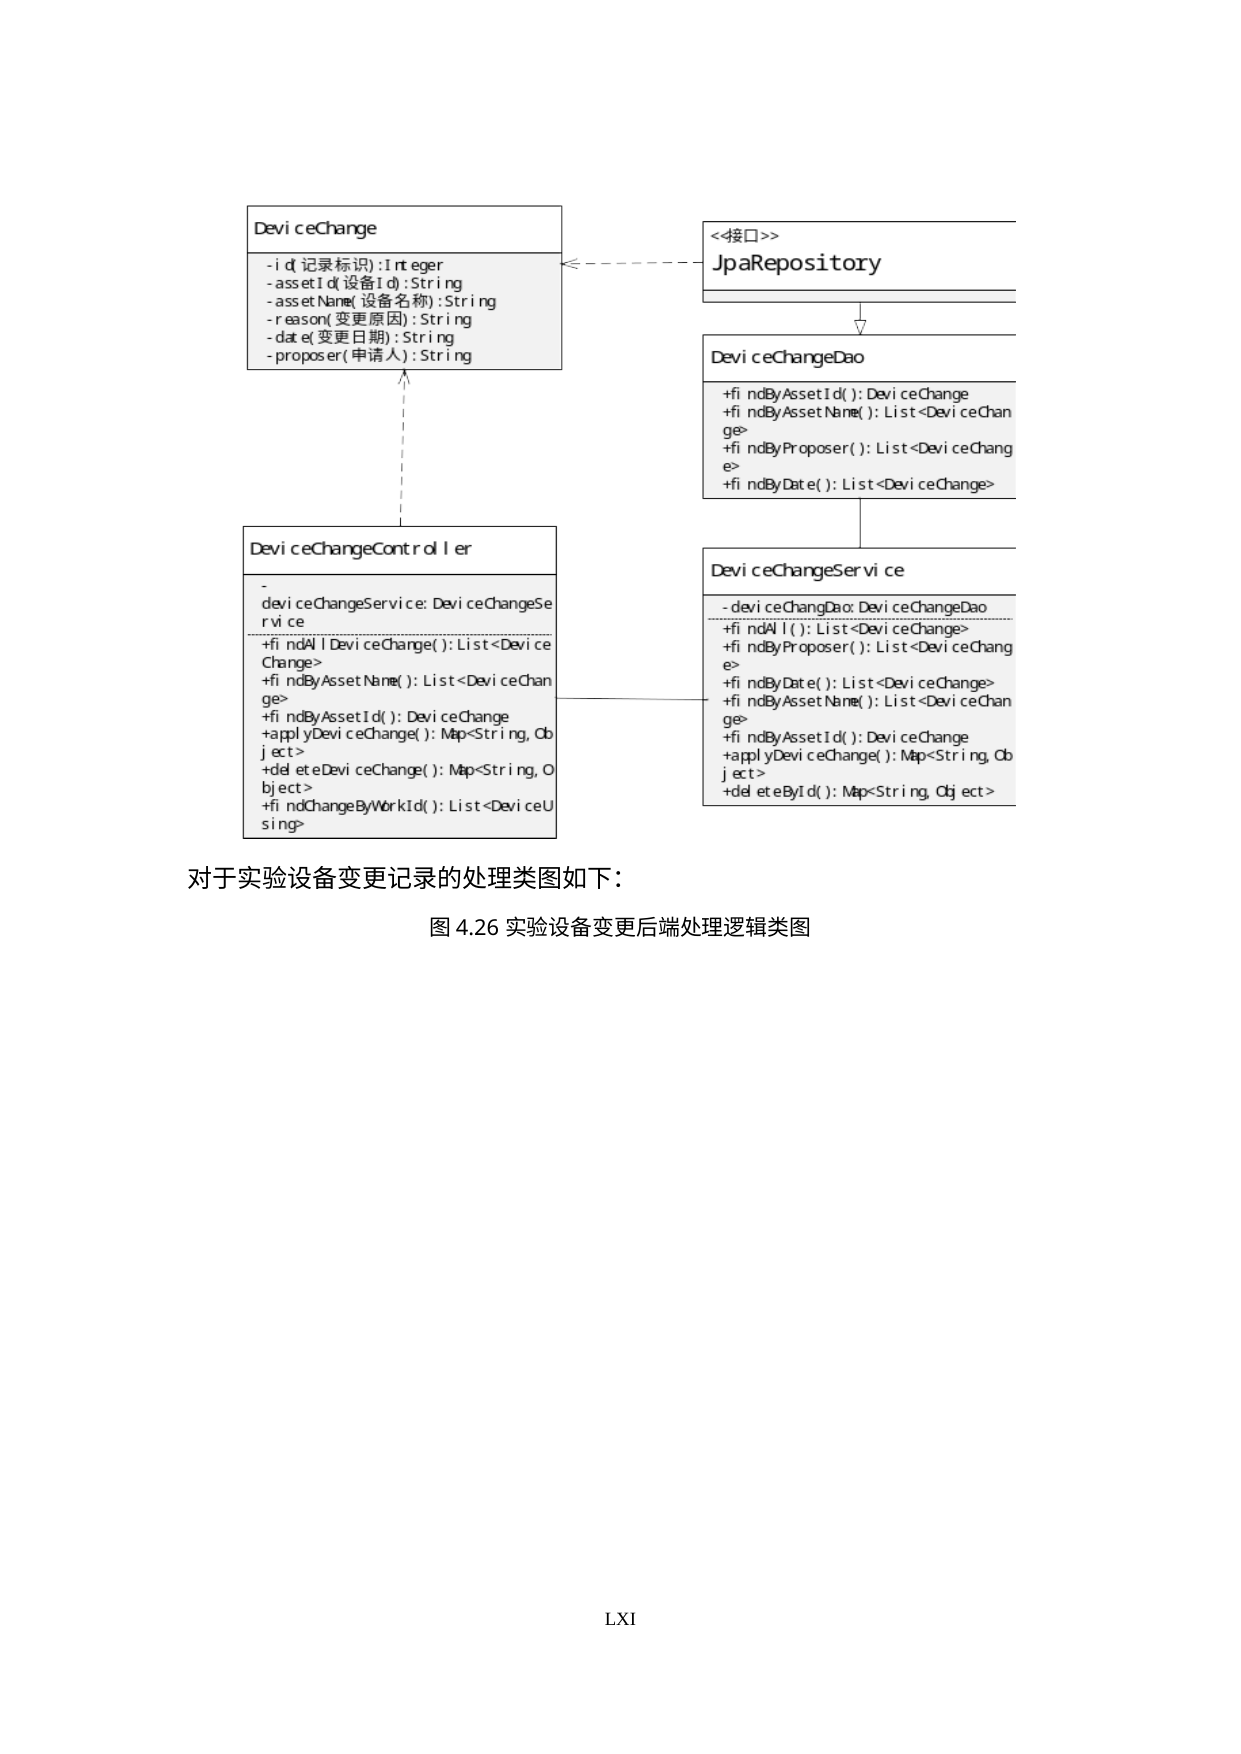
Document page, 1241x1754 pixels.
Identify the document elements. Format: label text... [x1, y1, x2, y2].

text 图4.26 实验设备变更后端处理逻辑类图 [187, 909, 1053, 942]
text 对于实验设备变更记录的处理类图如下： [187, 162, 1053, 909]
